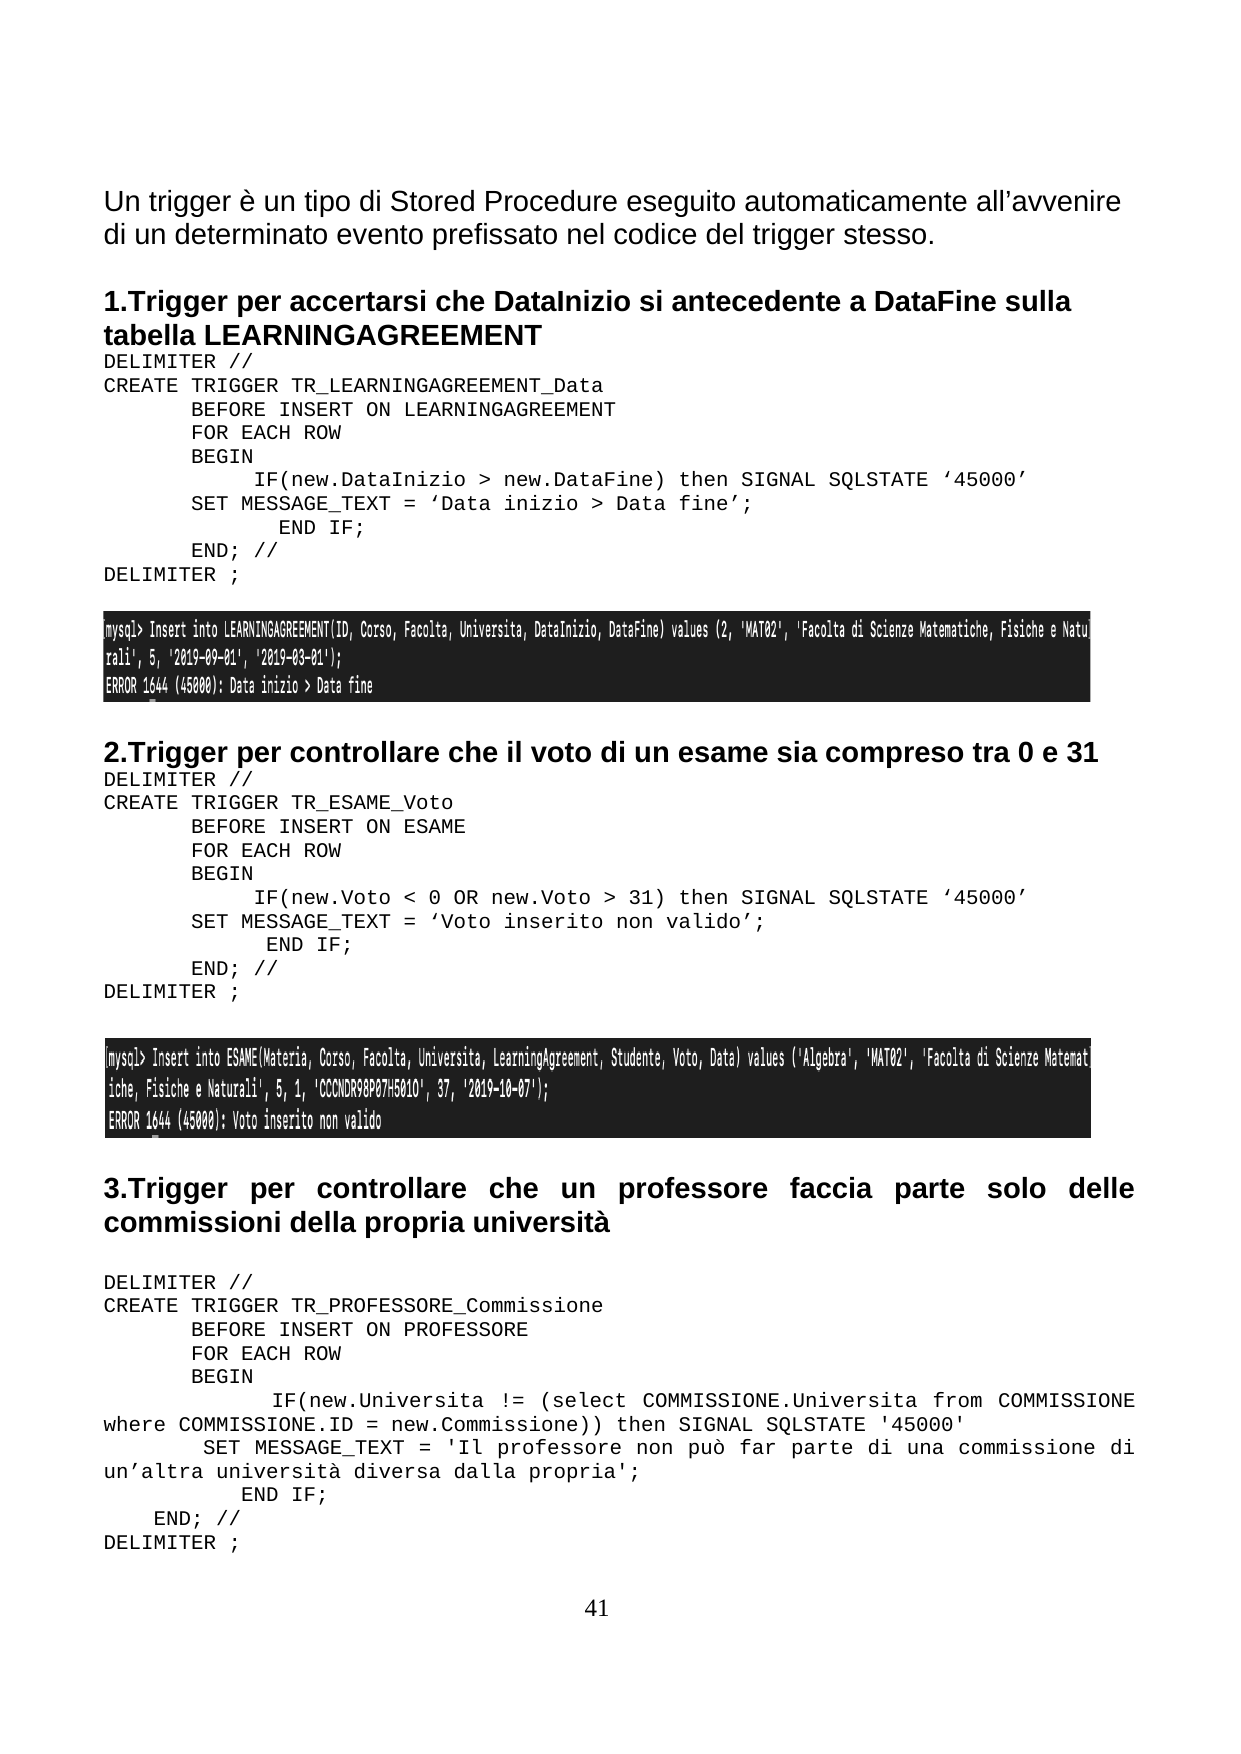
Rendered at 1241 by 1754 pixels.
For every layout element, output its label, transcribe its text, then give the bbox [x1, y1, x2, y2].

text FOR EACH ROW [103, 422, 1136, 446]
text END; // [103, 540, 1136, 564]
text CREATE TRIGGER TR_LEARNINGAGREEMENT_Data [103, 375, 1136, 398]
text 2.Trigger per controllare che il voto di un esame sia compreso tra 0 e 31 [103, 735, 1136, 769]
text BEFORE INSERT ON LEARNINGAGREEMENT [103, 398, 1136, 422]
text IF(new.Universita != (select COMMISSIONE.Universita from COMMISSIONE where COMMISSIONE.ID = new.Commissione)) then SIGNAL SQLSTATE '45000' [103, 1390, 1136, 1437]
text END; // [103, 1508, 1136, 1532]
text SET MESSAGE_TEXT = ‘Voto inserito non valido’; [103, 911, 1136, 934]
text END; // [103, 958, 1136, 982]
text IF(new.Voto < 0 OR new.Voto > 31) then SIGNAL SQLSTATE ‘45000’ [103, 887, 1136, 911]
text CREATE TRIGGER TR_ESAME_Voto [103, 792, 1136, 816]
text END IF; [103, 1484, 1136, 1508]
text BEGIN [103, 863, 1136, 887]
text END IF; [103, 934, 1136, 958]
text BEGIN [103, 1366, 1136, 1390]
text DELIMITER // [103, 351, 1136, 375]
text BEGIN [103, 446, 1136, 469]
text DELIMITER // [103, 1272, 1136, 1295]
text DELIMITER ; [103, 564, 1136, 588]
text END IF; [103, 517, 1136, 540]
text IF(new.DataInizio > new.DataFine) then SIGNAL SQLSTATE ‘45000’ [103, 469, 1136, 493]
text DELIMITER // [103, 769, 1136, 792]
picture [103, 611, 1091, 702]
text BEFORE INSERT ON ESAME [103, 816, 1136, 840]
text DELIMITER ; [103, 982, 1136, 1005]
text CREATE TRIGGER TR_PROFESSORE_Commissione [103, 1295, 1136, 1319]
text 1.Trigger per accertarsi che DataInizio si antecedente a DataFine sulla tabella LEARNINGAGREEMENT [103, 284, 1136, 351]
text FOR EACH ROW [103, 1343, 1136, 1366]
picture [105, 1038, 1091, 1138]
text SET MESSAGE_TEXT = 'Il professore non può far parte di una commissione di un’altra università diversa dalla propria'; [103, 1437, 1136, 1484]
text FOR EACH ROW [103, 840, 1136, 863]
text 3.Trigger per controllare che un professore faccia parte solo delle commissioni della propria università [103, 1171, 1136, 1238]
text SET MESSAGE_TEXT = ‘Data inizio > Data fine’; [103, 493, 1136, 517]
text BEFORE INSERT ON PROFESSORE [103, 1319, 1136, 1343]
text Un trigger è un tipo di Stored Procedure eseguito automaticamente all’avvenire di un determinato evento prefissato nel codice del trigger stesso. [103, 183, 1136, 251]
text DELIMITER ; [103, 1532, 1136, 1555]
